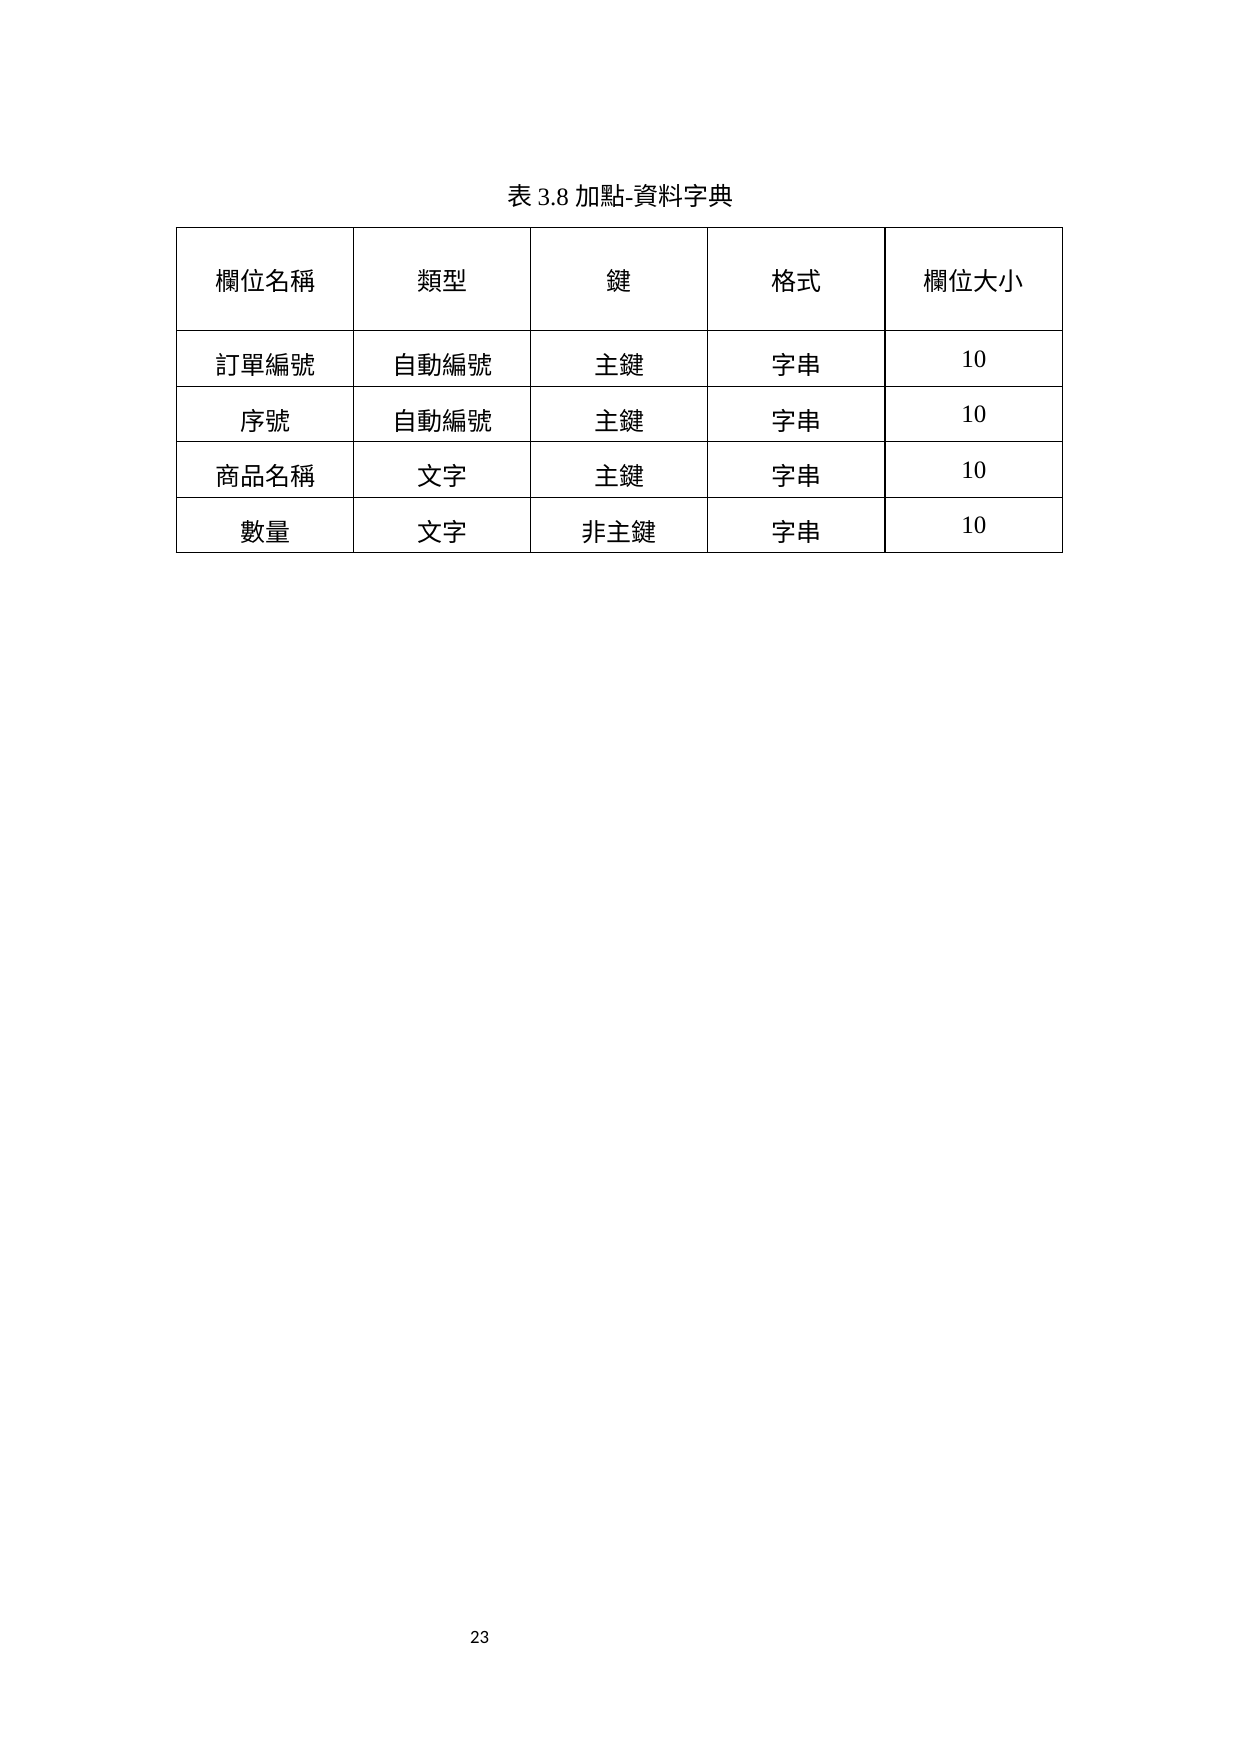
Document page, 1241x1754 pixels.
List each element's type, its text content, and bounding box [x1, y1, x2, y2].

table_cell 商品名稱 [177, 442, 353, 497]
table_cell 字串 [708, 498, 884, 552]
table_header 類型 [354, 228, 530, 330]
text 表3.8 加點-資料字典 [187, 162, 1053, 227]
table_cell 10 [886, 498, 1062, 552]
table_cell 文字 [354, 498, 530, 552]
table_cell 字串 [708, 387, 884, 441]
table_cell 自動編號 [354, 331, 530, 386]
table_cell 訂單編號 [177, 331, 353, 386]
table_header 欄位大小 [886, 228, 1062, 330]
table_cell 字串 [708, 331, 884, 386]
table_cell 字串 [708, 442, 884, 497]
table_cell 非主鍵 [531, 498, 707, 552]
table_cell 主鍵 [531, 442, 707, 497]
table_cell 數量 [177, 498, 353, 552]
table_cell 自動編號 [354, 387, 530, 441]
table_cell 文字 [354, 442, 530, 497]
table_cell 10 [886, 442, 1062, 497]
table_header 格式 [708, 228, 884, 330]
table_cell 10 [886, 331, 1062, 386]
table_cell 10 [886, 387, 1062, 441]
table_cell 主鍵 [531, 387, 707, 441]
table_cell 序號 [177, 387, 353, 441]
table_header 鍵 [531, 228, 707, 330]
table_header 欄位名稱 [177, 228, 353, 330]
table_cell 主鍵 [531, 331, 707, 386]
